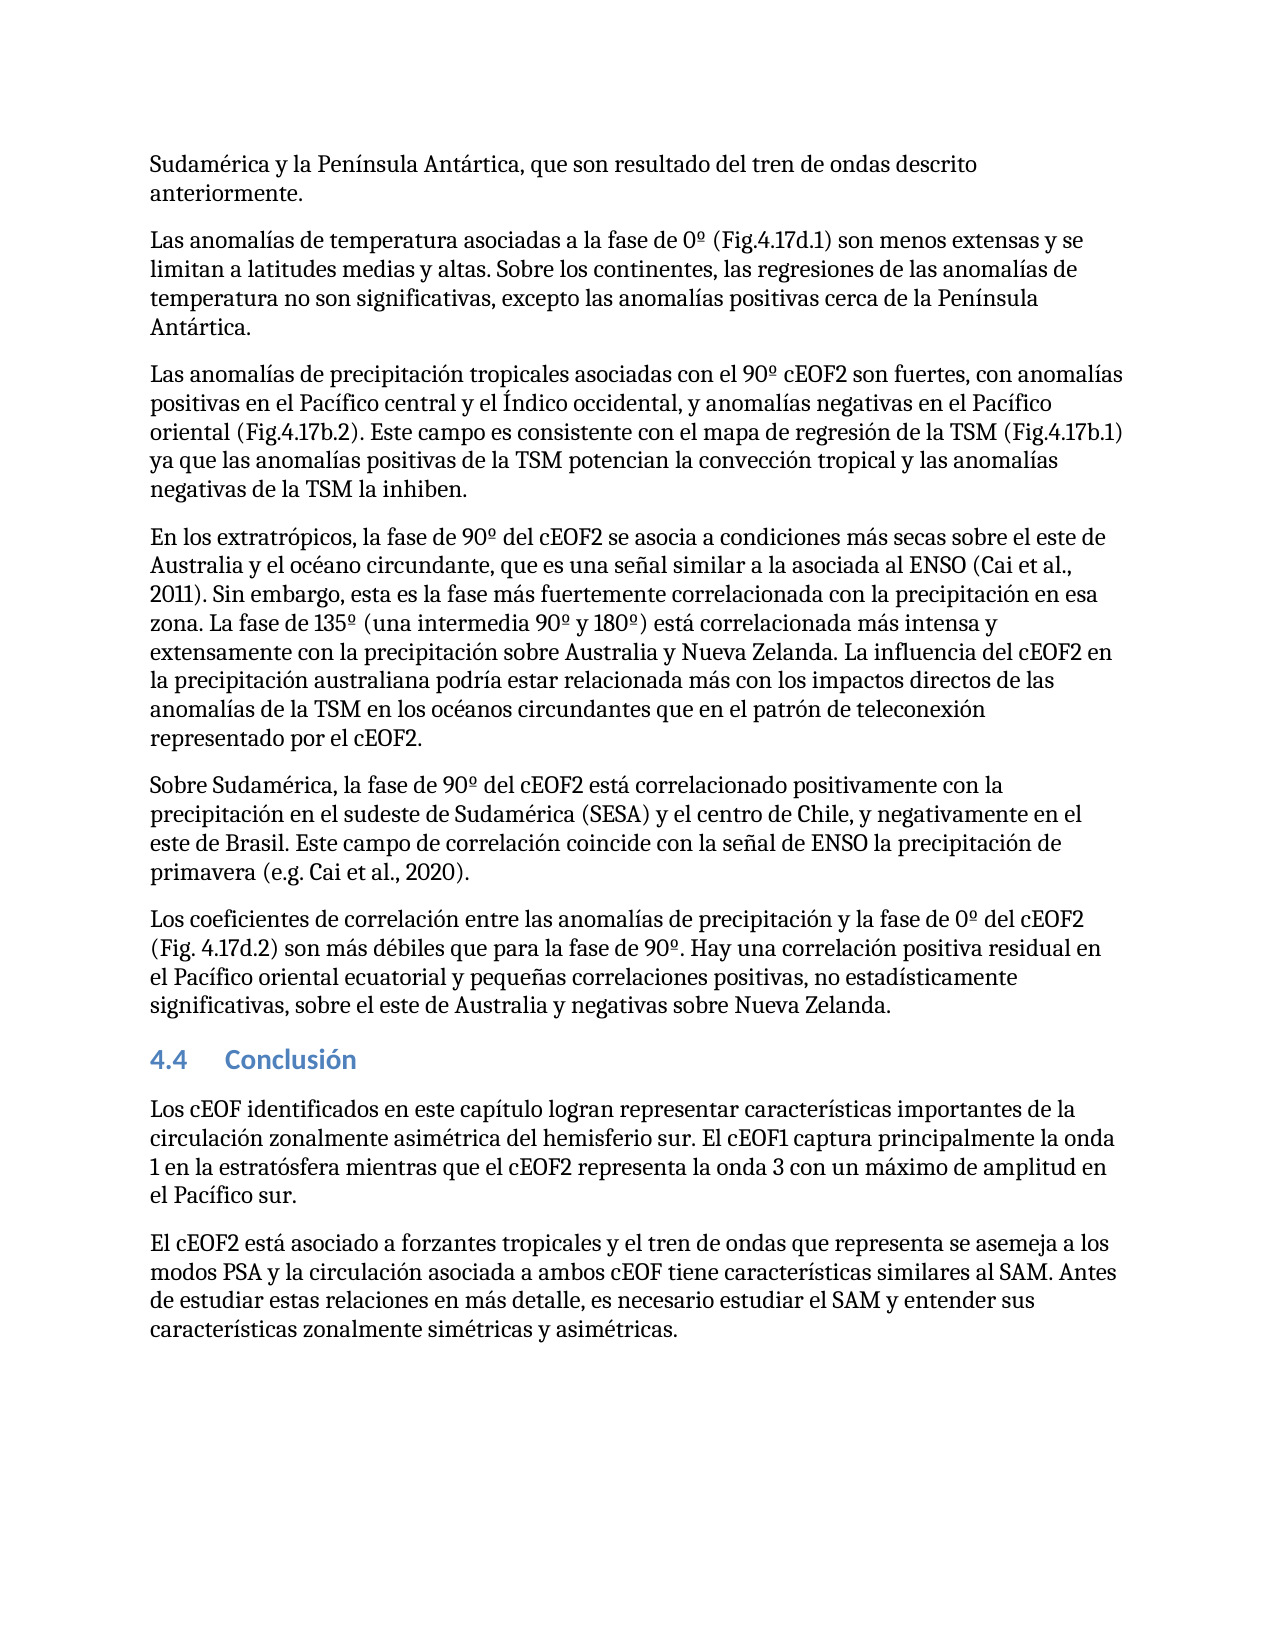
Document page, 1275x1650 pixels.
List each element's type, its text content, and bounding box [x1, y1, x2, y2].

text Sobre Sudamérica, la fase de 90º del cEOF2 está correlacionado positivamente con la precipitación en el sudeste de Sudamérica (SESA) y el centro de Chile, y negativamente en el este de Brasil. Este campo de correlación coincide con la señal de ENSO la precipitación de primavera (e.g. Cai et al., 2020). [150, 771, 1125, 886]
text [150, 150, 1125, 207]
text Los coeficientes de correlación entre las anomalías de precipitación y la fase de 0º del cEOF2 (Fig. 4.17d.2) son más débiles que para la fase de 90º. Hay una correlación positiva residual en el Pacífico oriental ecuatorial y pequeñas correlaciones positivas, no estadísticamente significativas, sobre el este de Australia y negativas sobre Nueva Zelanda. [150, 905, 1125, 1020]
subtitle 4.4 Conclusión [150, 1041, 1125, 1076]
text El cEOF2 está asociado a forzantes tropicales y el tren de ondas que representa se asemeja a los modos PSA y la circulación asociada a ambos cEOF tiene características similares al SAM. Antes de estudiar estas relaciones en más detalle, es necesario estudiar el SAM y entender sus características zonalmente simétricas y asimétricas. [150, 1229, 1125, 1344]
text Los cEOF identificados en este capítulo logran representar características importantes de la circulación zonalmente asimétrica del hemisferio sur. El cEOF1 captura principalmente la onda 1 en la estratósfera mientras que el cEOF2 representa la onda 3 con un máximo de amplitud en el Pacífico sur. [150, 1095, 1125, 1210]
text Las anomalías de precipitación tropicales asociadas con el 90º cEOF2 son fuertes, con anomalías positivas en el Pacífico central y el Índico occidental, y anomalías negativas en el Pacífico oriental (Fig.4.17b.2). Este campo es consistente con el mapa de regresión de la TSM (Fig.4.17b.1) ya que las anomalías positivas de la TSM potencian la convección tropical y las anomalías negativas de la TSM la inhiben. [150, 360, 1125, 504]
text En los extratrópicos, la fase de 90º del cEOF2 se asocia a condiciones más secas sobre el este de Australia y el océano circundante, que es una señal similar a la asociada al ENSO (Cai et al., 2011). Sin embargo, esta es la fase más fuertemente correlacionada con la precipitación en esa zona. La fase de 135º (una intermedia 90º y 180º) está correlacionada más intensa y extensamente con la precipitación sobre Australia y Nueva Zelanda. La influencia del cEOF2 en la precipitación australiana podría estar relacionada más con los impactos directos de las anomalías de la TSM en los océanos circundantes que en el patrón de teleconexión representado por el cEOF2. [150, 522, 1125, 752]
text Las anomalías de temperatura asociadas a la fase de 0º (Fig.4.17d.1) son menos extensas y se limitan a latitudes medias y altas. Sobre los continentes, las regresiones de las anomalías de temperatura no son significativas, excepto las anomalías positivas cerca de la Península Antártica. [150, 226, 1125, 341]
